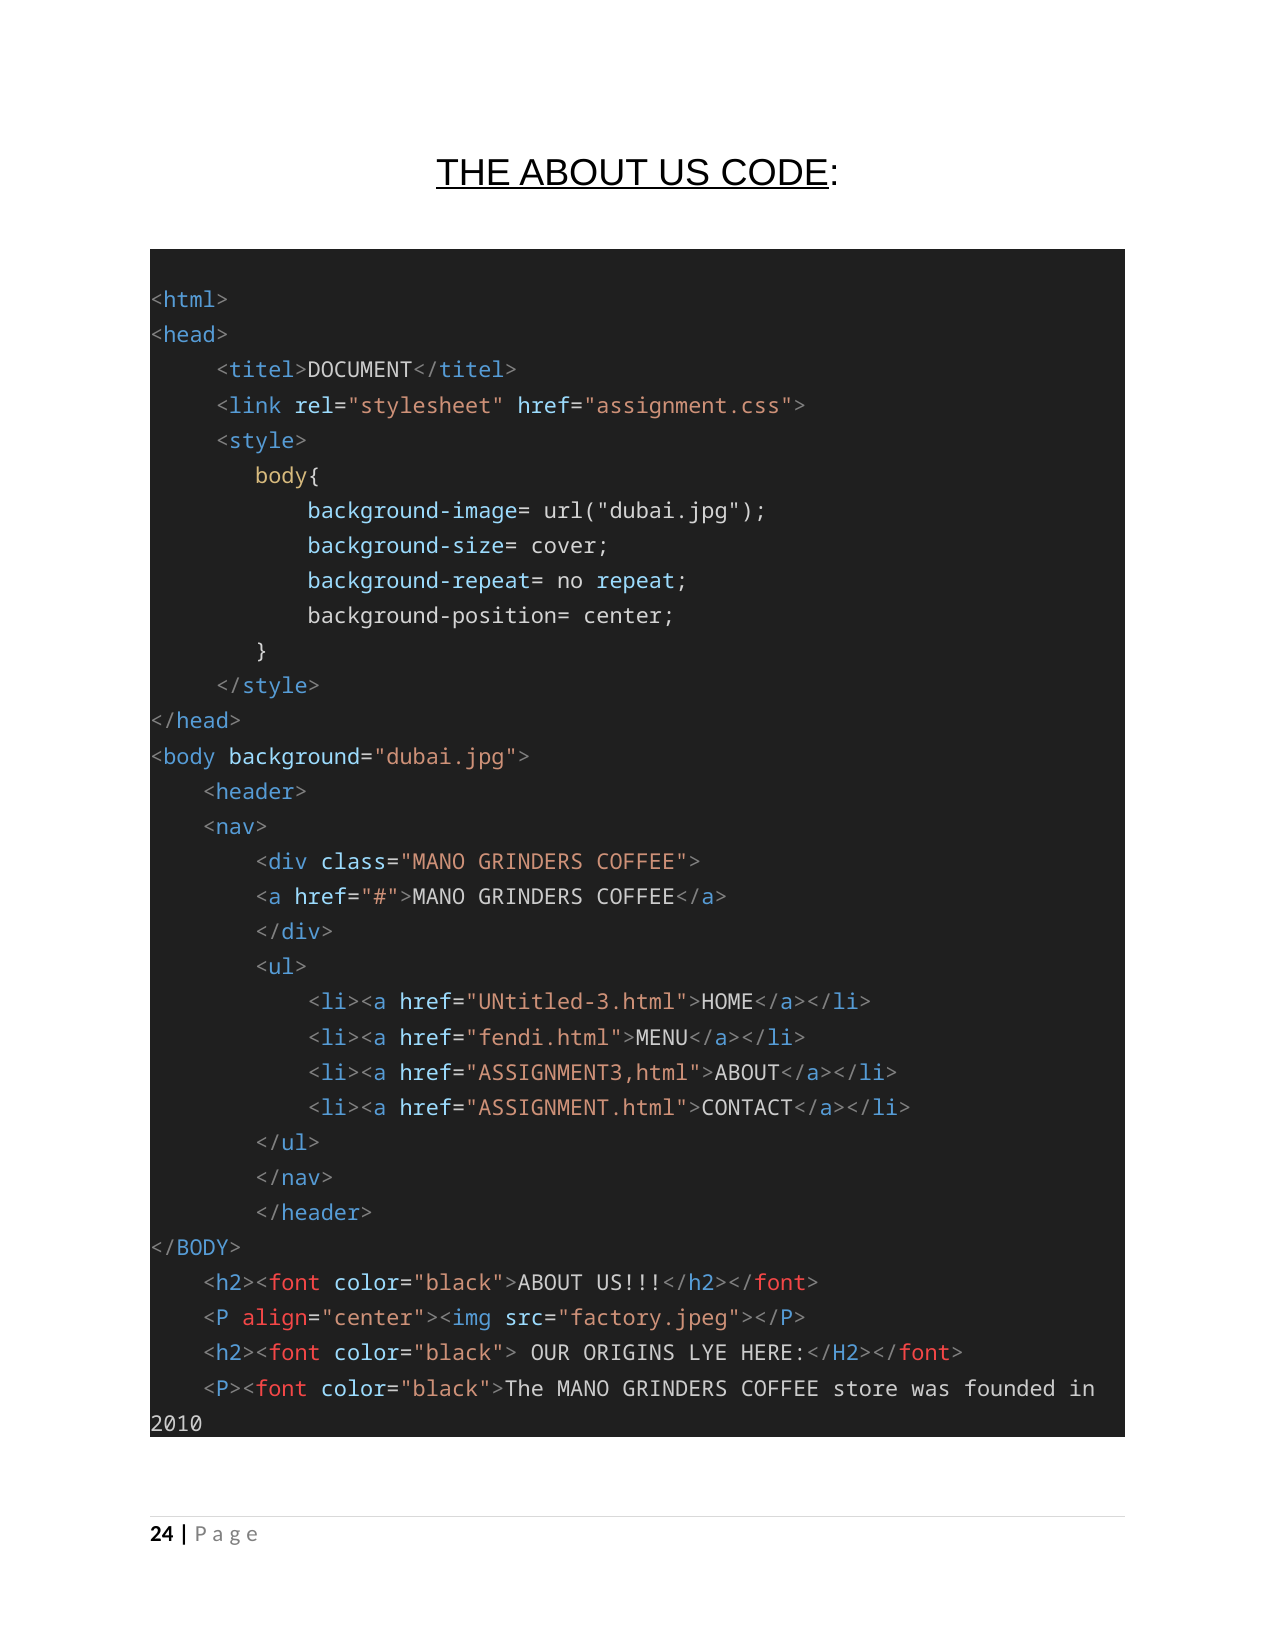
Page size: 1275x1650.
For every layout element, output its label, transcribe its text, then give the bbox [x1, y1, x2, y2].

text <li><a href="fendi.html">MENU</a></li> [150, 1021, 1125, 1051]
text body{ [150, 460, 1125, 489]
text </nav> [150, 1162, 1125, 1192]
text <style> [150, 425, 1125, 454]
text background-repeat= no repeat; [150, 565, 1125, 595]
text <a href="#">MANO GRINDERS COFFEE</a> [150, 881, 1125, 911]
text <link rel="stylesheet" href="assignment.css"> [150, 389, 1125, 419]
text <li><a href="UNtitled-3.html">HOME</a></li> [150, 986, 1125, 1016]
text background-position= center; [150, 600, 1125, 630]
text THE ABOUT US CODE: [150, 150, 1125, 193]
text <titel>DOCUMENT</titel> [150, 354, 1125, 384]
text <P><font color="black">The MANO GRINDERS COFFEE store was founded in 2010 [150, 1372, 1125, 1437]
text <h2><font color="black">ABOUT US!!!</h2></font> [150, 1267, 1125, 1297]
text <ul> [150, 951, 1125, 981]
text <li><a href="ASSIGNMENT3,html">ABOUT</a></li> [150, 1057, 1125, 1086]
text </BODY> [150, 1232, 1125, 1262]
text <div class="MANO GRINDERS COFFEE"> [150, 846, 1125, 876]
text </div> [150, 916, 1125, 946]
text background-size= cover; [150, 530, 1125, 560]
text <html> [150, 284, 1125, 314]
text <li><a href="ASSIGNMENT.html">CONTACT</a></li> [150, 1092, 1125, 1121]
text </header> [150, 1197, 1125, 1227]
text </ul> [150, 1127, 1125, 1157]
text </head> [150, 706, 1125, 735]
text </style> [150, 670, 1125, 700]
text } [150, 635, 1125, 665]
text <nav> [150, 811, 1125, 841]
text <head> [150, 319, 1125, 349]
text <body background="dubai.jpg"> [150, 741, 1125, 770]
text background-image= url("dubai.jpg"); [150, 495, 1125, 525]
text <P align="center"><img src="factory.jpeg"></P> [150, 1302, 1125, 1332]
text <header> [150, 776, 1125, 806]
text <h2><font color="black"> OUR ORIGINS LYE HERE:</H2></font> [150, 1337, 1125, 1367]
